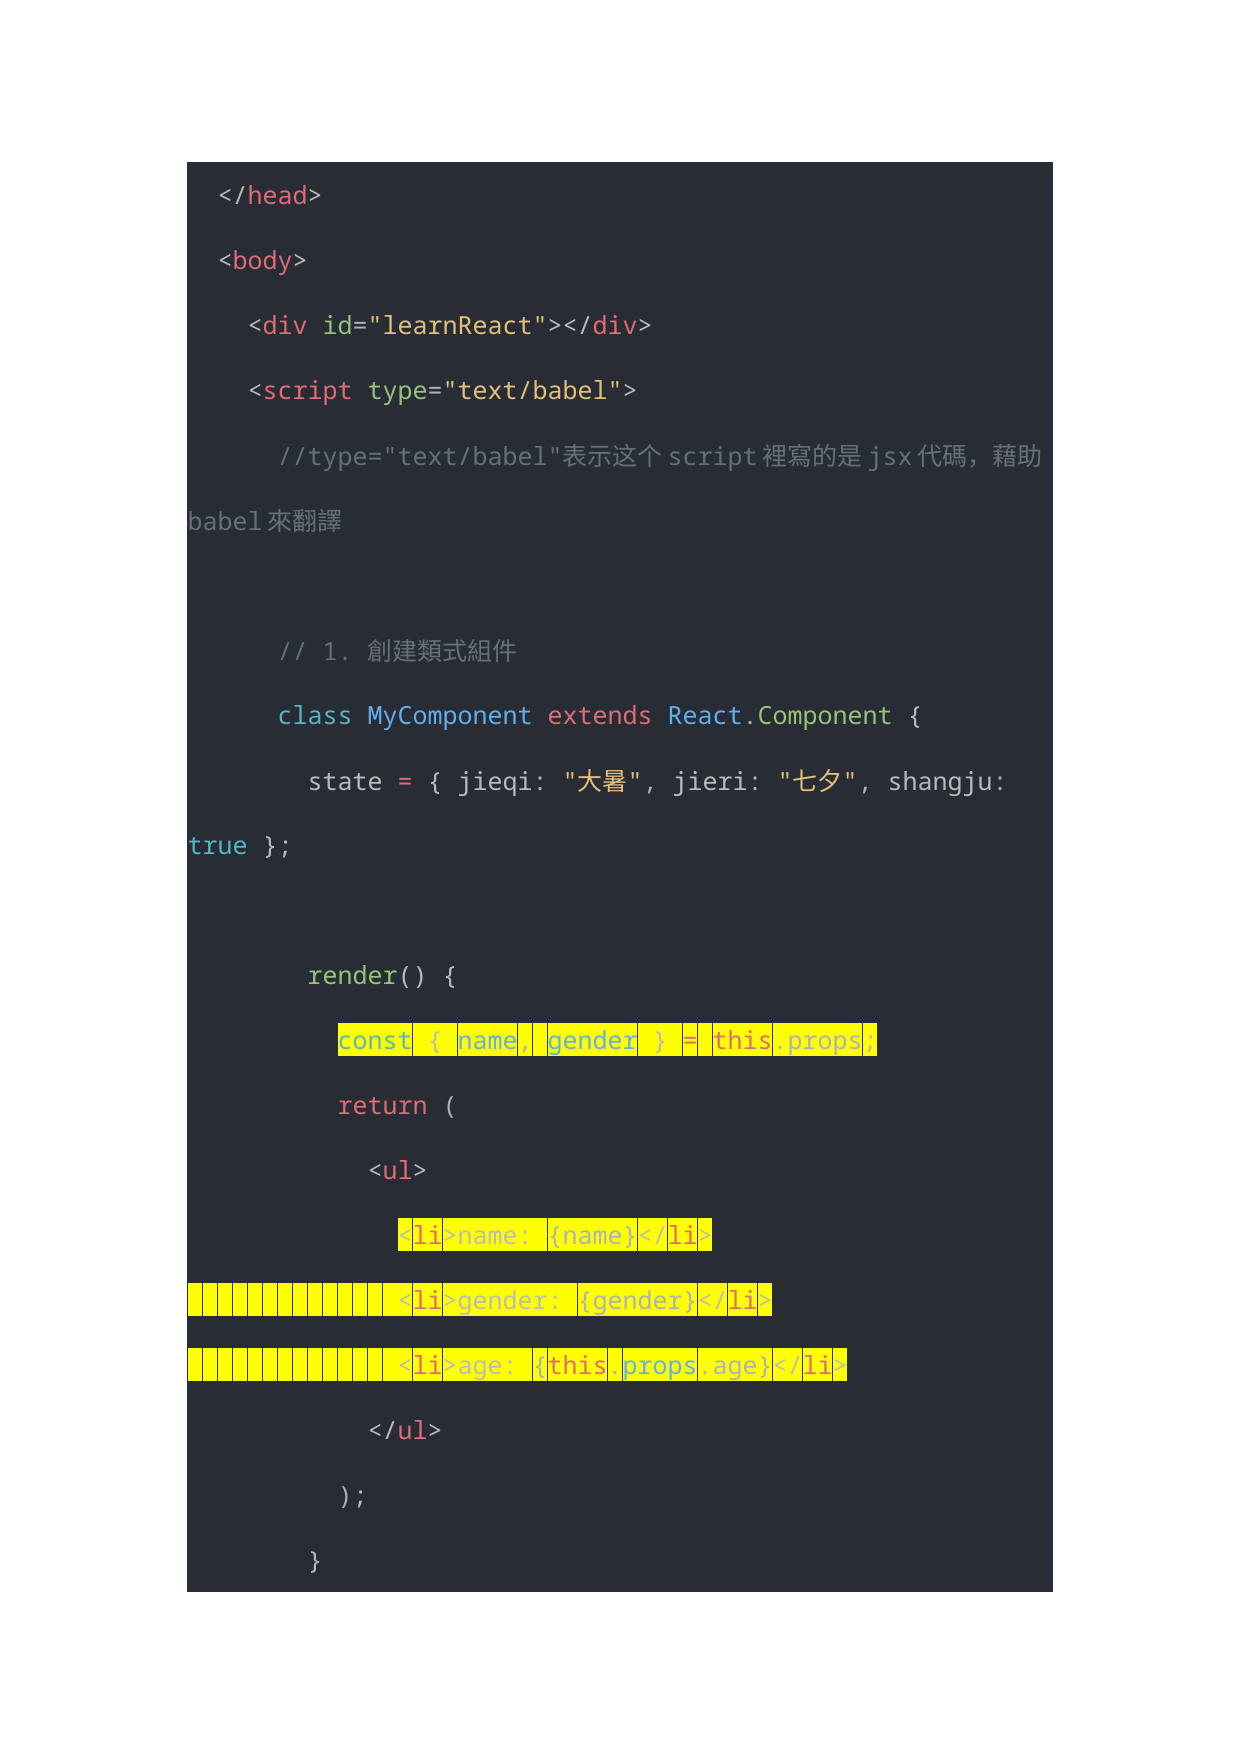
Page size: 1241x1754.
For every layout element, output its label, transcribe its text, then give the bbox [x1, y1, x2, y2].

text <ul> [187, 1137, 1053, 1202]
text return ( [187, 1072, 1053, 1137]
text state = { jieqi: "大暑", jieri: "七夕", shangju: true }; [187, 747, 1053, 877]
text <script type="text/babel"> [187, 357, 1053, 422]
text ); [187, 1462, 1053, 1527]
text } [187, 1527, 1053, 1592]
text const { name, gender } = this.props; [187, 1007, 1053, 1072]
text <div id="learnReact"></div> [187, 292, 1053, 357]
text class MyComponent extends React.Component { [187, 682, 1053, 747]
text </head> [187, 162, 1053, 227]
text <body> [187, 227, 1053, 292]
text <li>age: {this.props.age}</li> [187, 1332, 1053, 1397]
text //type="text/babel"表示这个script裡寫的是jsx代碼，藉助babel來翻譯 [187, 422, 1053, 552]
text <li>gender: {gender}</li> [187, 1267, 1053, 1332]
text // 1. 創建類式組件 [187, 617, 1053, 682]
text <li>name: {name}</li> [187, 1202, 1053, 1267]
text render() { [187, 942, 1053, 1007]
text </ul> [187, 1397, 1053, 1462]
